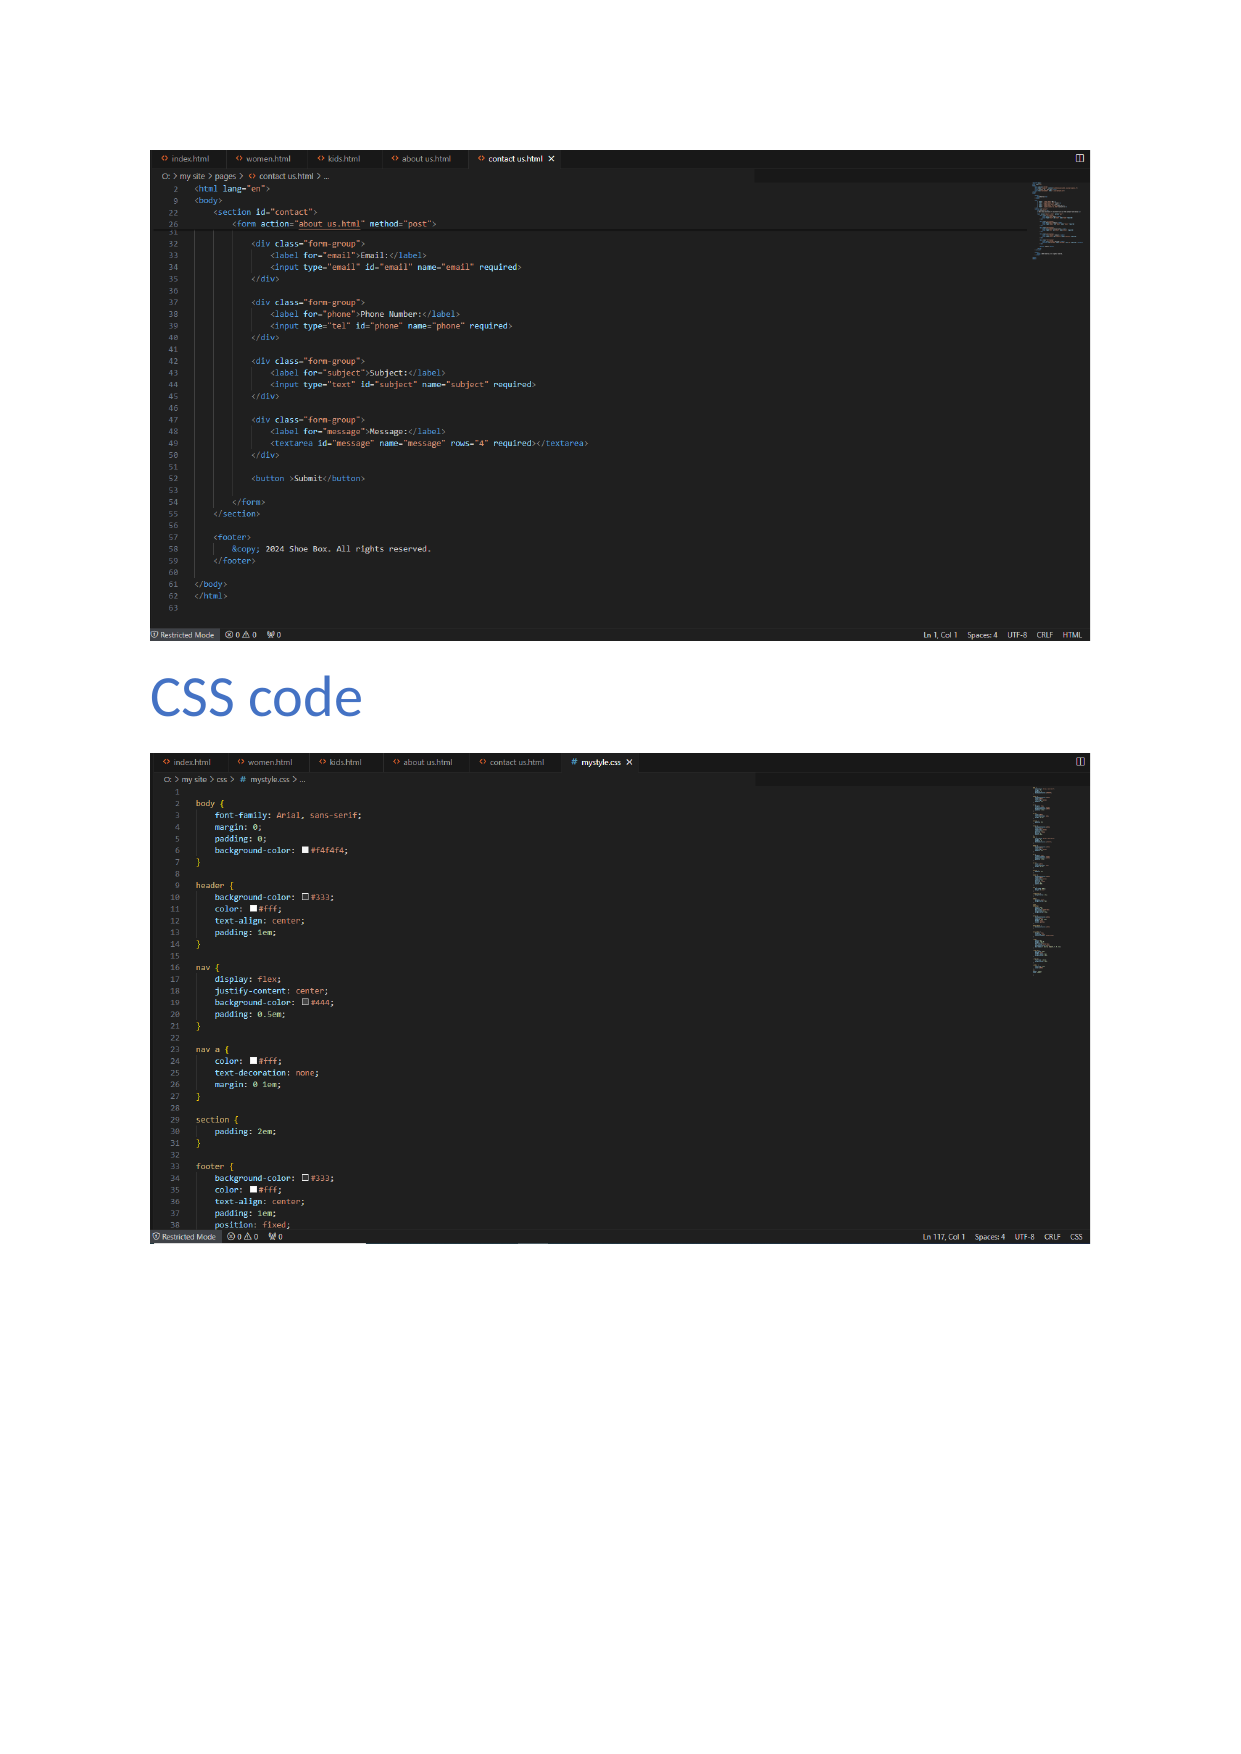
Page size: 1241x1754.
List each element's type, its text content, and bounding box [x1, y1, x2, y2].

picture [150, 753, 1091, 1244]
picture [150, 150, 1091, 641]
text CSS code [150, 659, 1090, 731]
